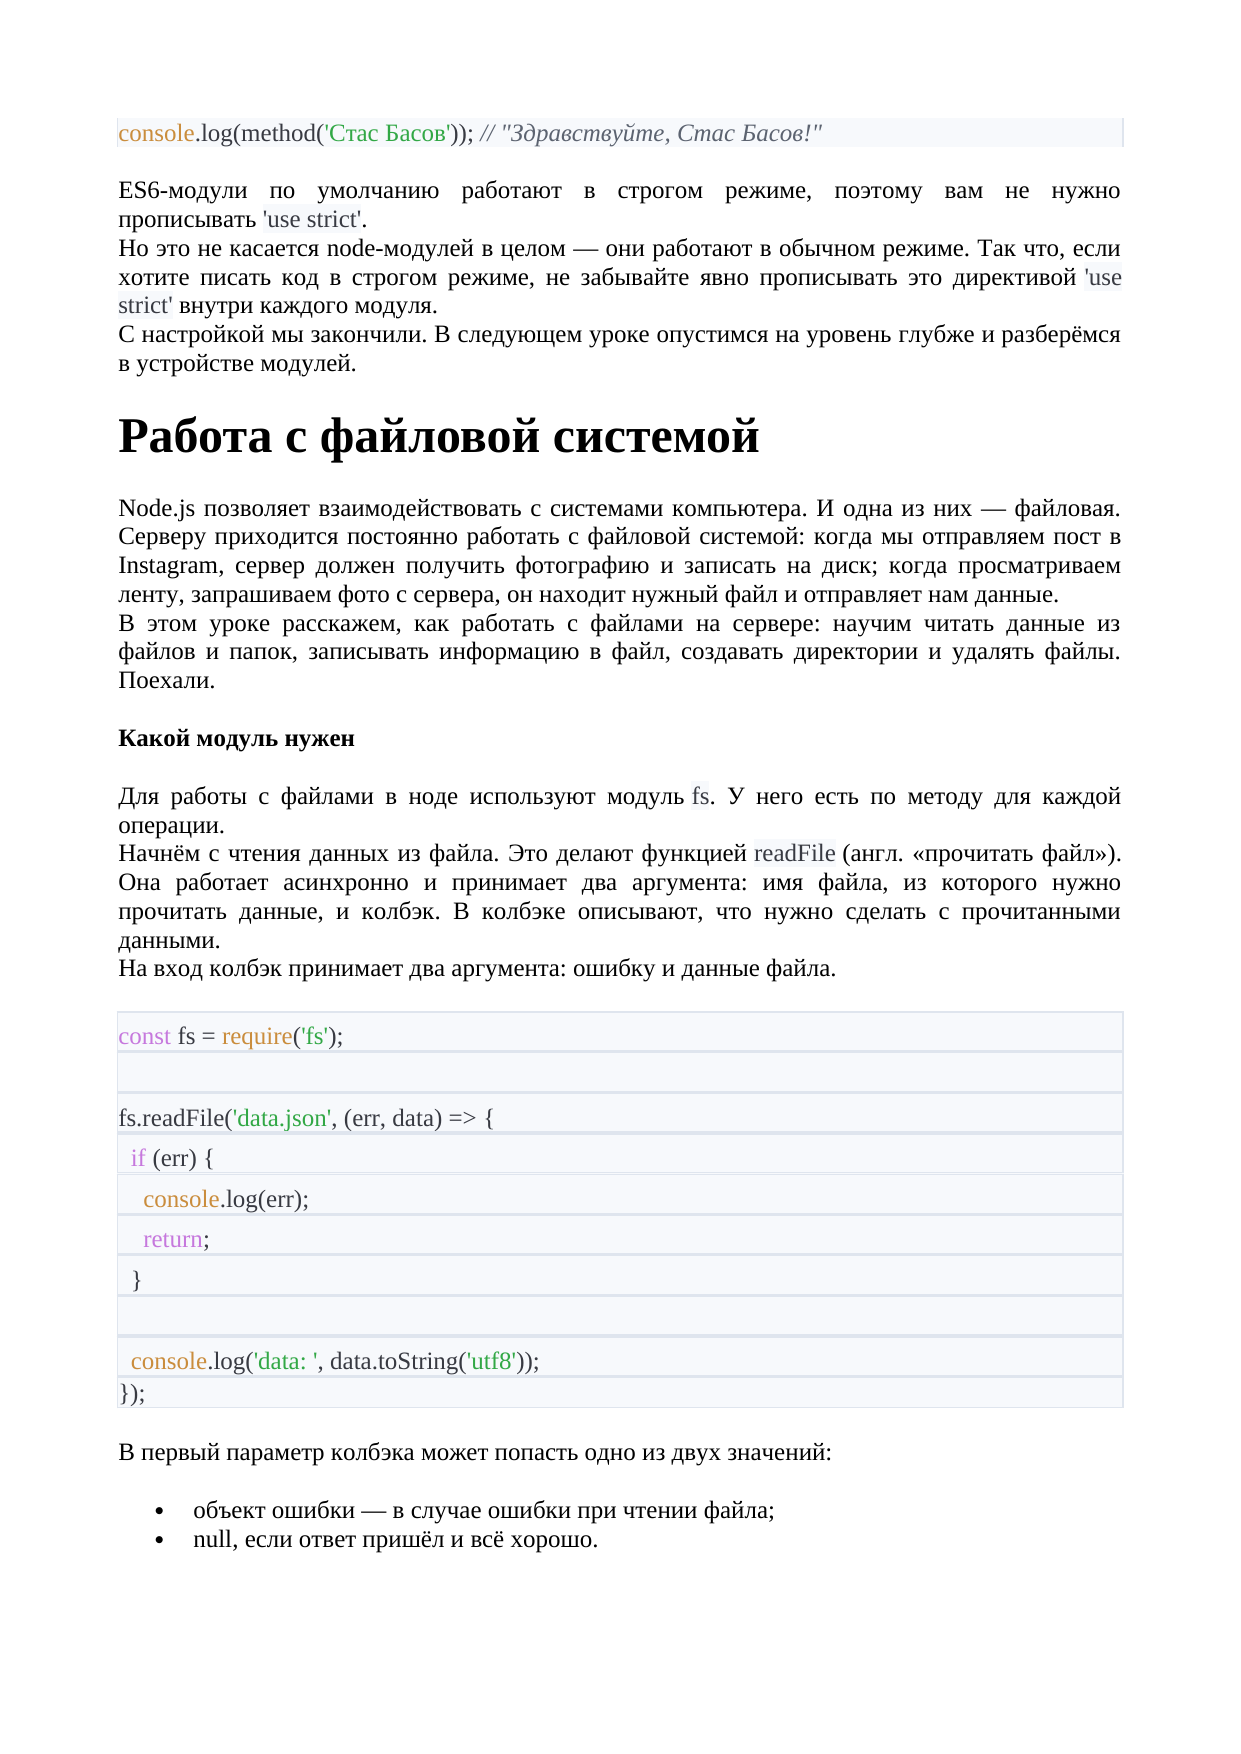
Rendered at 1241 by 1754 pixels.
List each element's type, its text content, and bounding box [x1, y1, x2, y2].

subtitle Работа с файловой системой [118, 406, 1122, 463]
text Начнём с чтения данных из файла. Это делают функцией readFile (англ. «прочитать файл»). Она работает асинхронно и принимает два аргумента: имя файла, из которого нужно прочитать данные, и колбэк. В колбэке описывают, что нужно сделать с прочитанными данными. [118, 838, 1122, 953]
text console.log('data: ', data.toString('utf8')); [118, 1338, 1122, 1375]
text if (err) { [118, 1135, 1122, 1172]
text } [118, 1256, 1122, 1294]
text fs.readFile('data.json', (err, data) => { [118, 1094, 1122, 1131]
text console.log(method('Стас Басов')); // "Здравствуйте, Стас Басов!" [118, 118, 1122, 147]
text В этом уроке расскажем, как работать с файлами на сервере: научим читать данные из файлов и папок, записывать информацию в файл, создавать директории и удалять файлы. Поехали. [118, 608, 1122, 694]
text console.log(err); [118, 1175, 1122, 1213]
text Для работы с файлами в ноде используют модуль fs. У него есть по методу для каждой операции. [118, 781, 1122, 838]
text В первый параметр колбэка может попасть одно из двух значений: [118, 1437, 1122, 1466]
text const fs = require('fs'); [118, 1013, 1122, 1050]
text Node.js позволяет взаимодействовать с системами компьютера. И одна из них — файловая. Серверу приходится постоянно работать с файловой системой: когда мы отправляем пост в Instagram, сервер должен получить фотографию и записать на диск; когда просматриваем ленту, запрашиваем фото с сервера, он находит нужный файл и отправляет нам данные. [118, 493, 1122, 608]
list null, если ответ пришёл и всё хорошо. [156, 1524, 1122, 1553]
subtitle Какой модуль нужен [118, 723, 1122, 752]
text С настройкой мы закончили. В следующем уроке опустимся на уровень глубже и разберёмся в устройстве модулей. [118, 319, 1122, 377]
text return; [118, 1216, 1122, 1253]
list объект ошибки — в случае ошибки при чтении файла; [156, 1495, 1122, 1524]
text ES6-модули по умолчанию работают в строгом режиме, поэтому вам не нужно прописывать 'use strict'. [118, 176, 1122, 233]
text }); [118, 1378, 1122, 1407]
text На вход колбэк принимает два аргумента: ошибку и данные файла. [118, 953, 1122, 982]
text Но это не касается node-модулей в целом — они работают в обычном режиме. Так что, если хотите писать код в строгом режиме, не забывайте явно прописывать это директивой 'use strict' внутри каждого модуля. [118, 233, 1122, 319]
